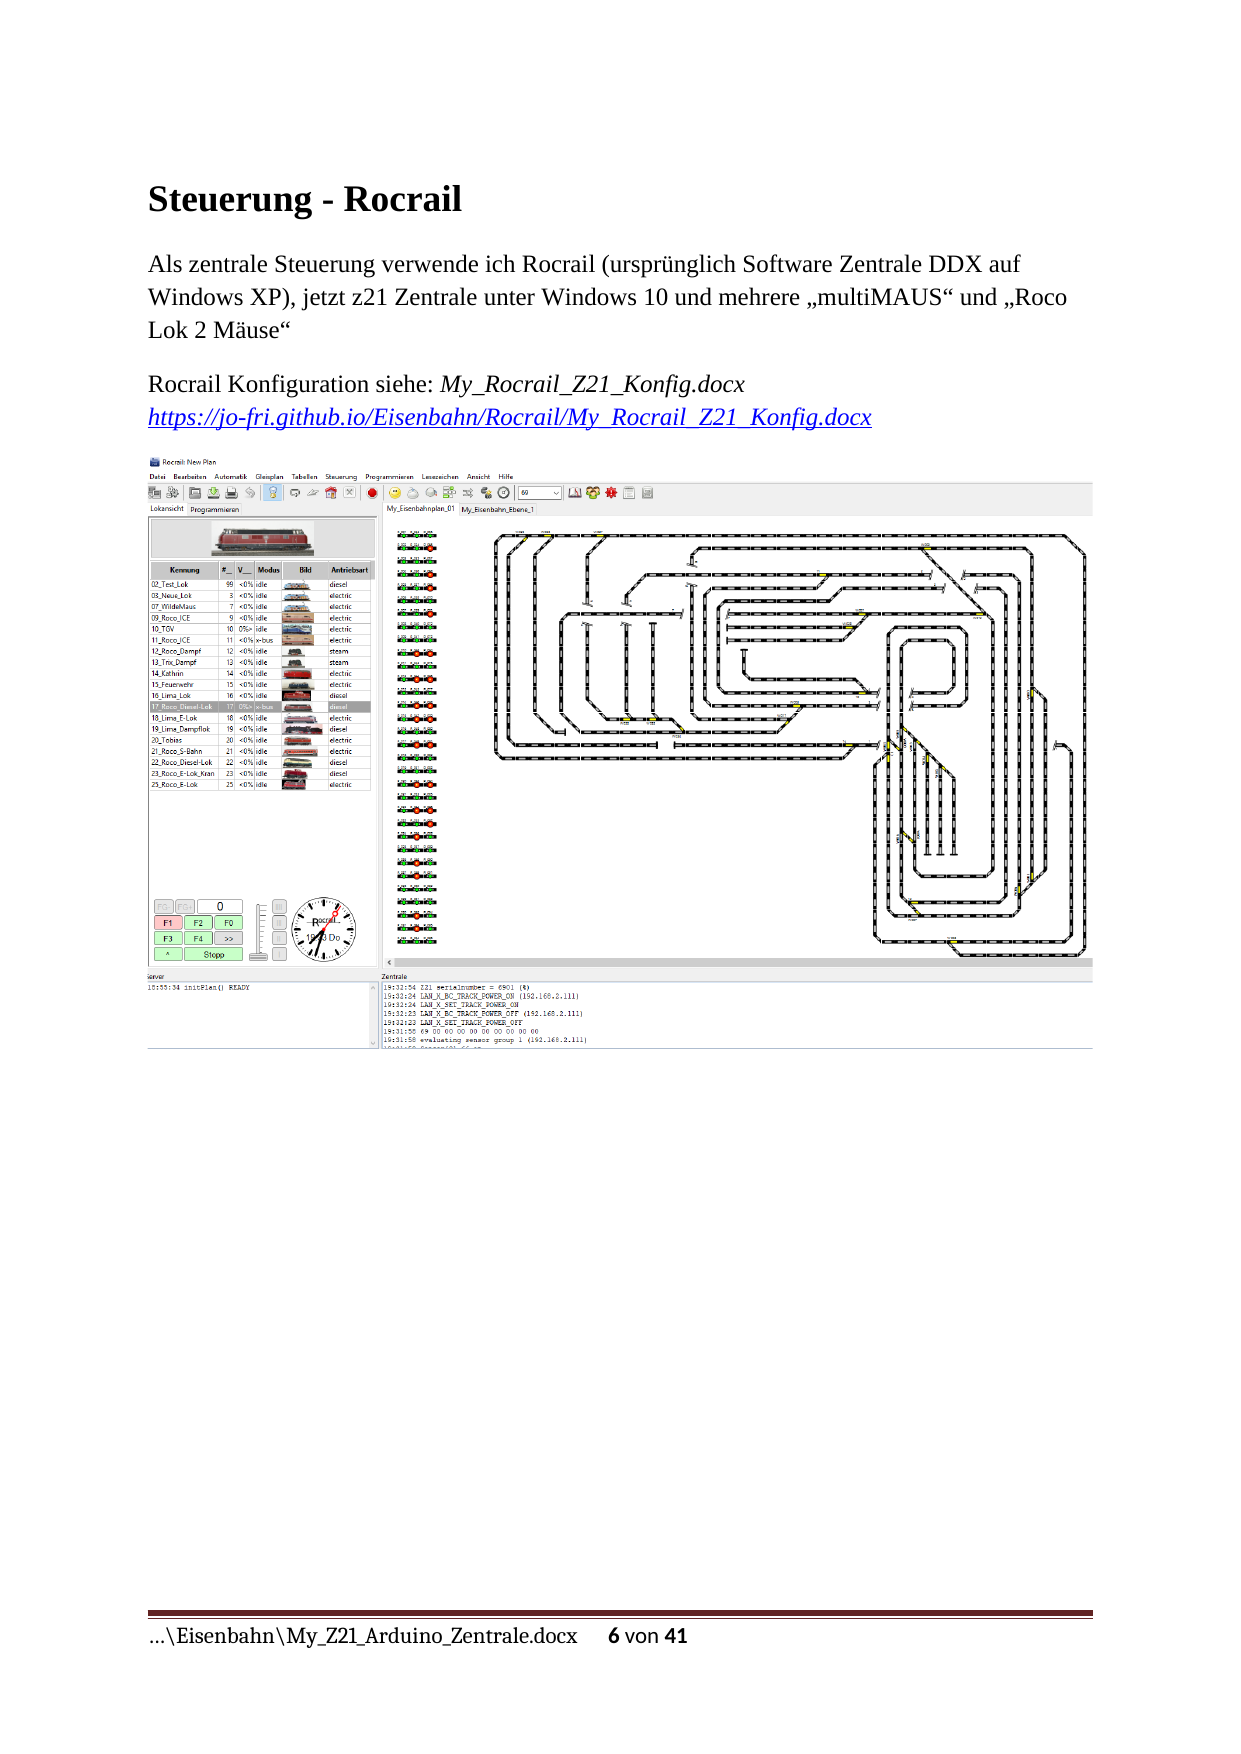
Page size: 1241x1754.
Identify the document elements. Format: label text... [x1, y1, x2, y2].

picture [147, 455, 1093, 1049]
subtitle Steuerung - Rocrail [148, 177, 1093, 220]
text Rocrail Konfiguration siehe: My_Rocrail_Z21_Konfig.docx https://jo-fri.github.io/Eisenbahn/Rocrail/My_Rocrail_Z21_Konfig.docx [148, 369, 1093, 431]
text Als zentrale Steuerung verwende ich Rocrail (ursprünglich Software Zentrale DDX auf Windows XP), jetzt z21 Zentrale unter Windows 10 und mehrere „multiMAUS“ und „Roco Lok 2 Mäuse“ [148, 249, 1093, 344]
